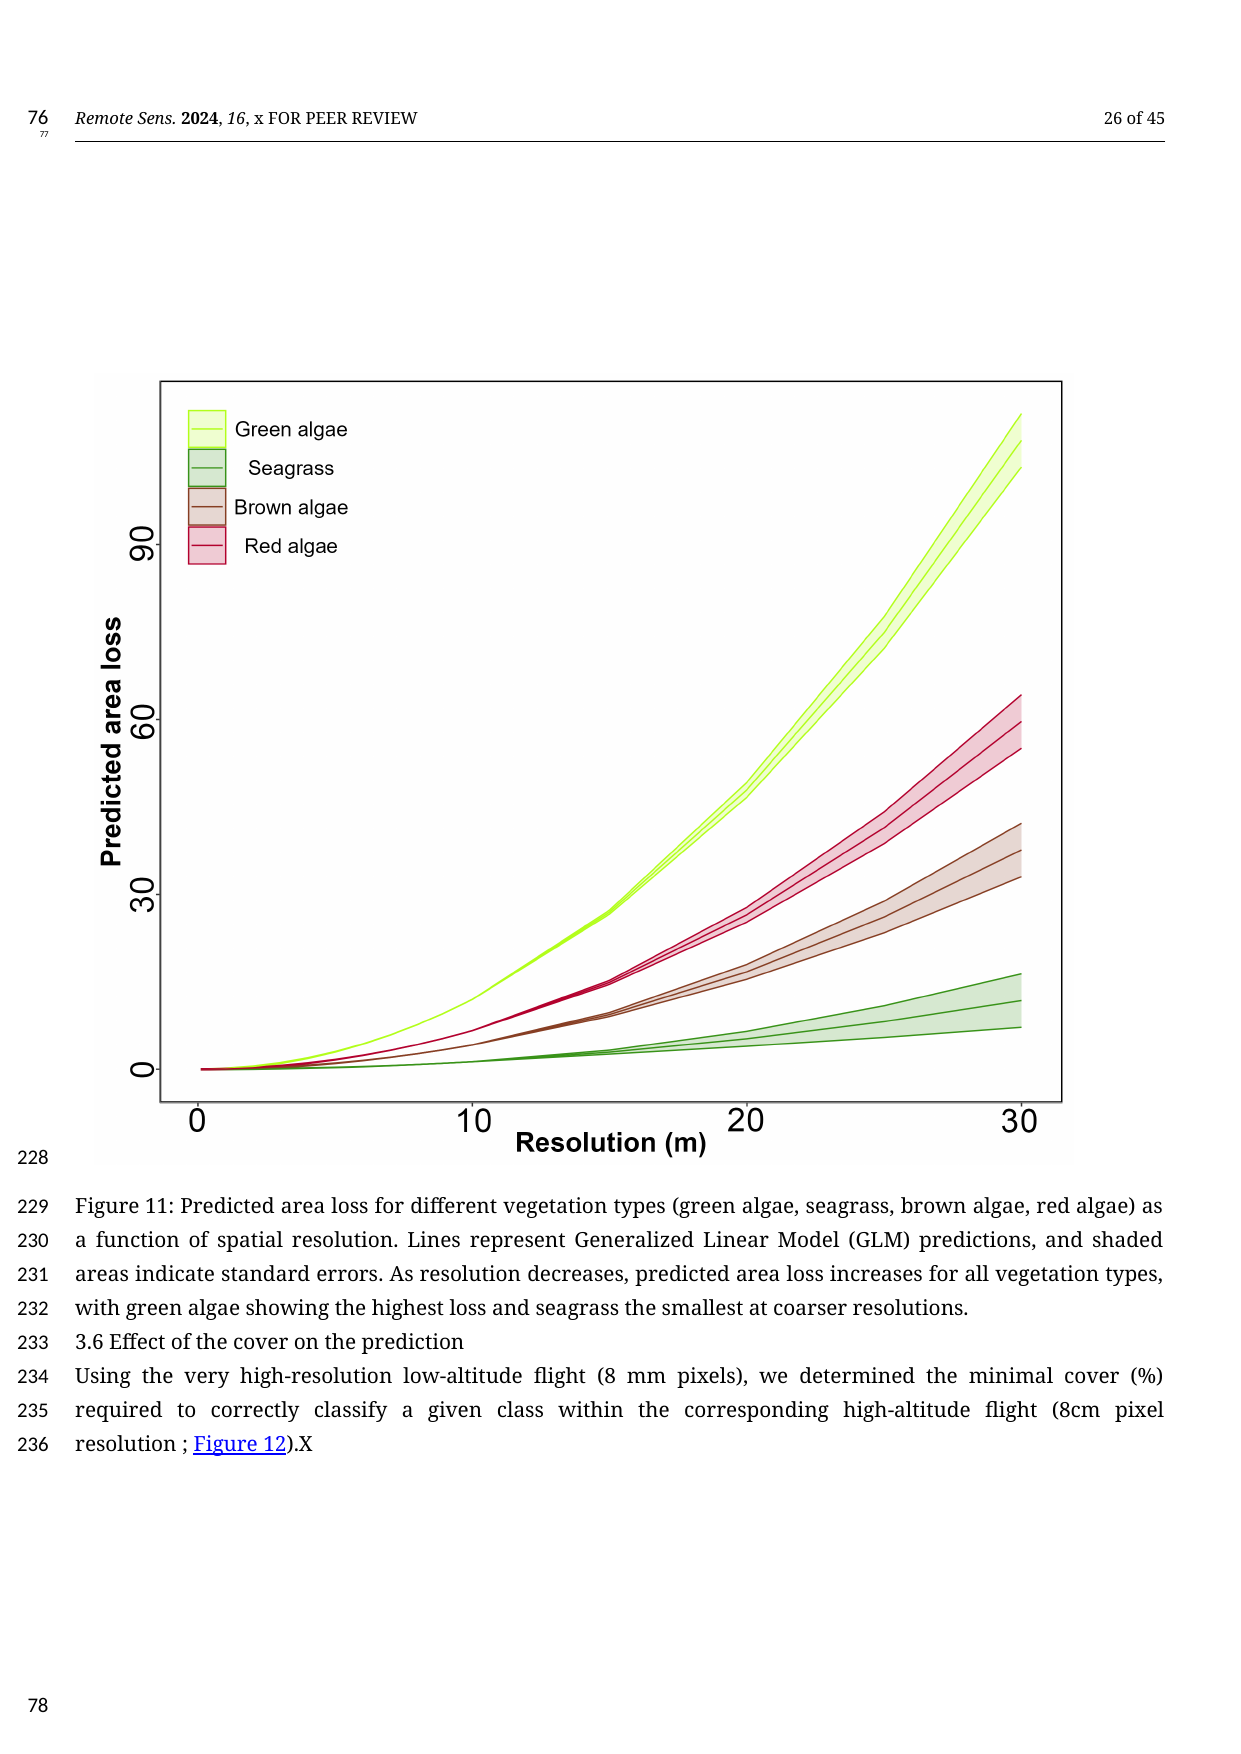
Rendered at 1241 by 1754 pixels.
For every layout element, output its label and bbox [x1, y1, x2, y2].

picture [93, 373, 1075, 1165]
